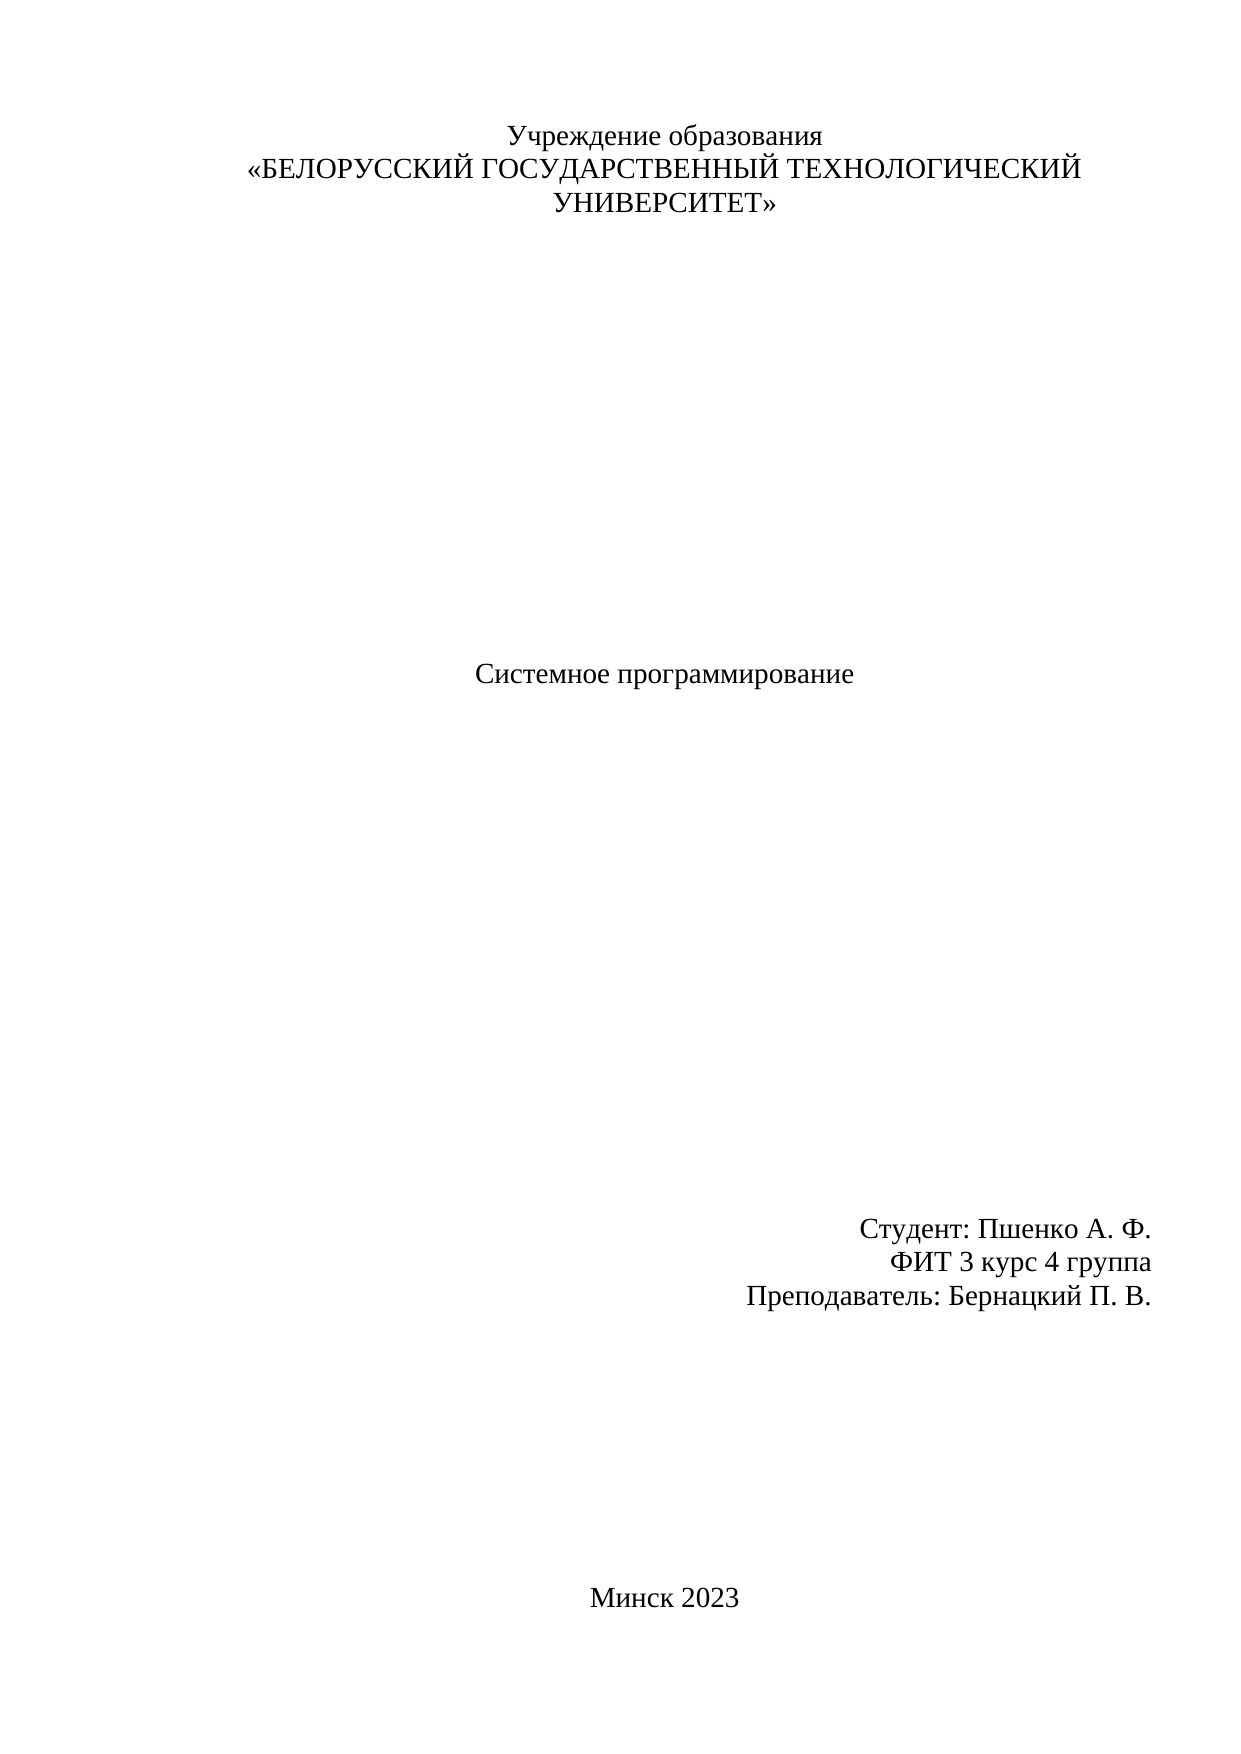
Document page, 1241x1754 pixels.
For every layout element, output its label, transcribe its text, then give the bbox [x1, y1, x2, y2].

text «БЕЛОРУССКИЙ ГОСУДАРСТВЕННЫЙ ТЕХНОЛОГИЧЕСКИЙ УНИВЕРСИТЕТ» [177, 152, 1152, 219]
text Студент: Пшенко А. Ф. [177, 1211, 1152, 1244]
text Системное программирование [177, 656, 1152, 690]
text Учреждение образования [177, 118, 1152, 152]
text ФИТ 3 курс 4 группа [177, 1244, 1152, 1278]
text Минск 2023 [177, 1580, 1152, 1613]
text Преподаватель: Бернацкий П. В. [177, 1278, 1152, 1311]
